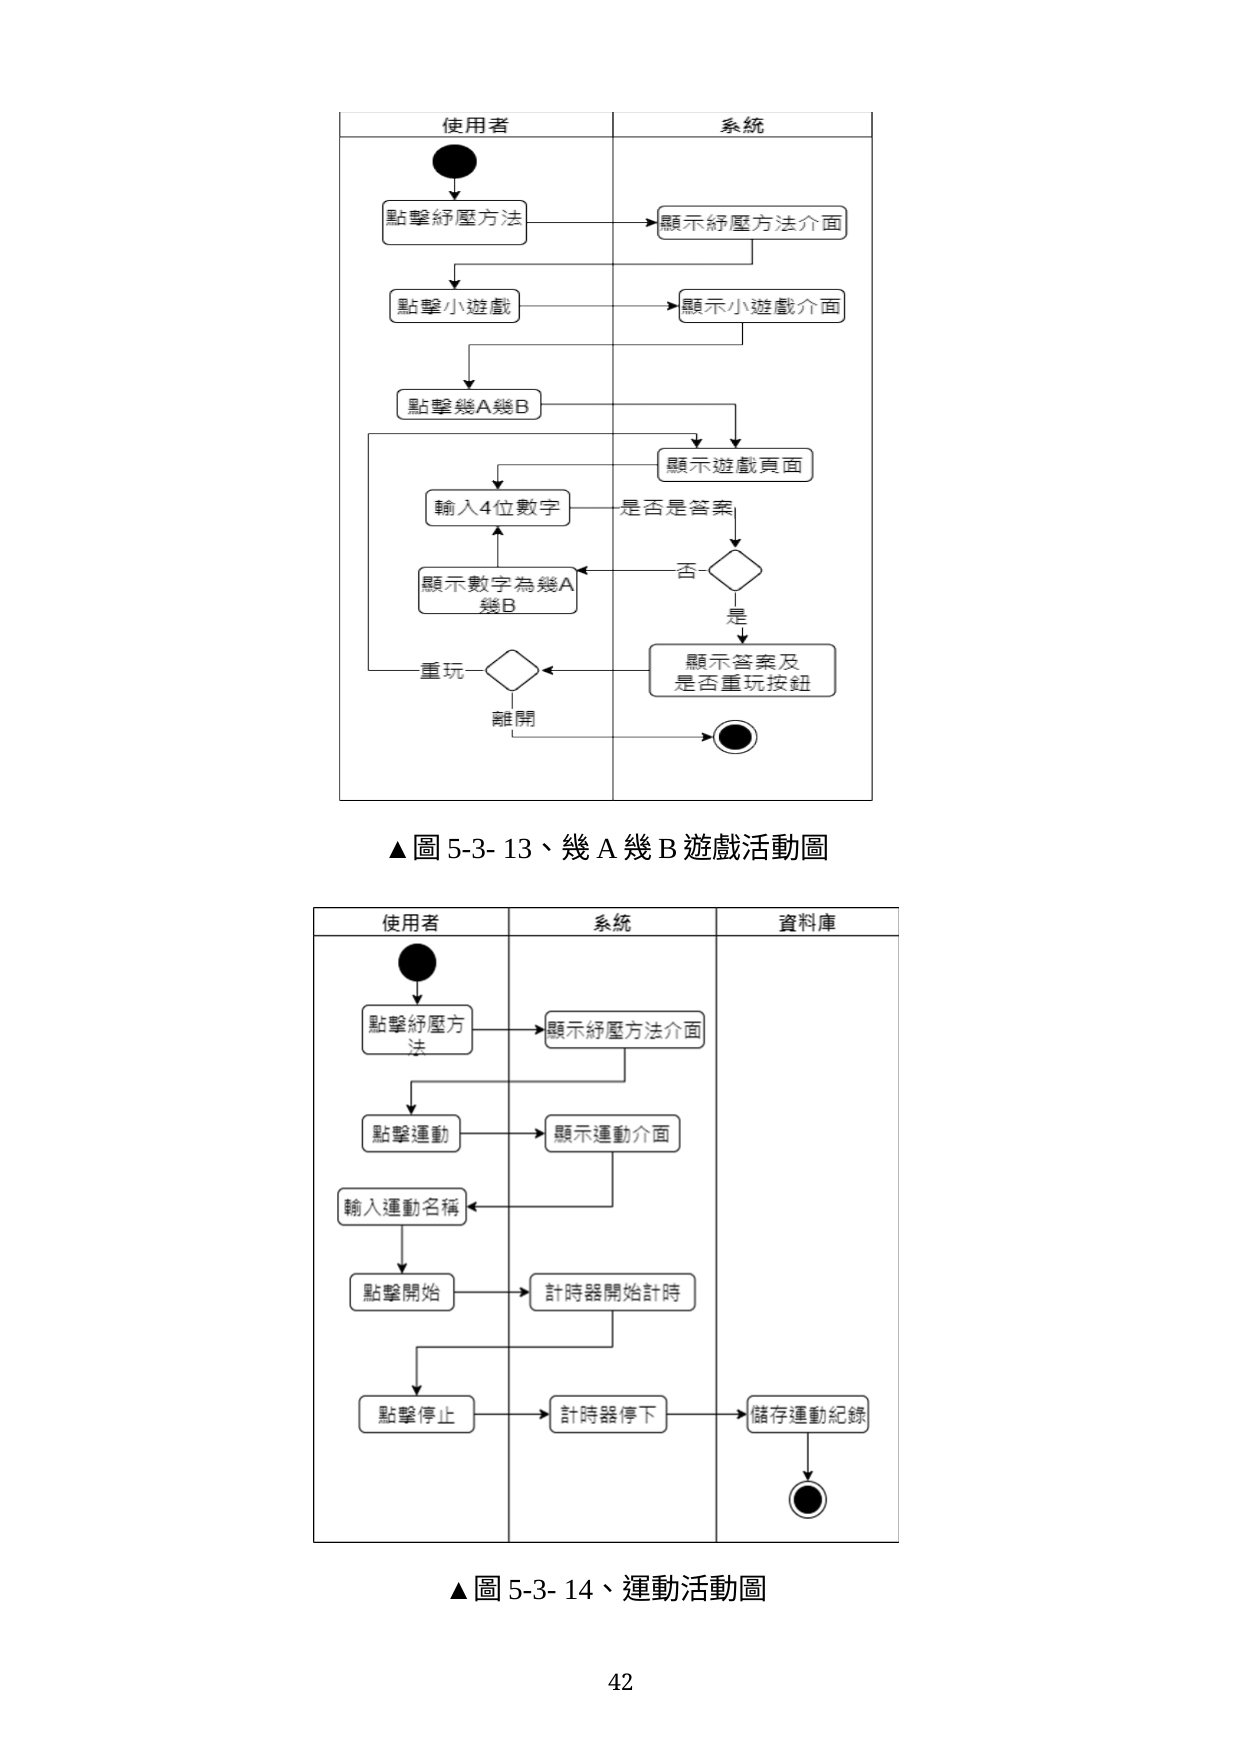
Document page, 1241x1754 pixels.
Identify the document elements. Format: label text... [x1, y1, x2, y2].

picture [339, 112, 873, 801]
picture [313, 907, 899, 1543]
text ▲圖5-3- 13、幾A幾B遊戲活動圖 [117, 824, 1095, 867]
text ▲圖5-3- 14、運動活動圖 [117, 1566, 1095, 1608]
